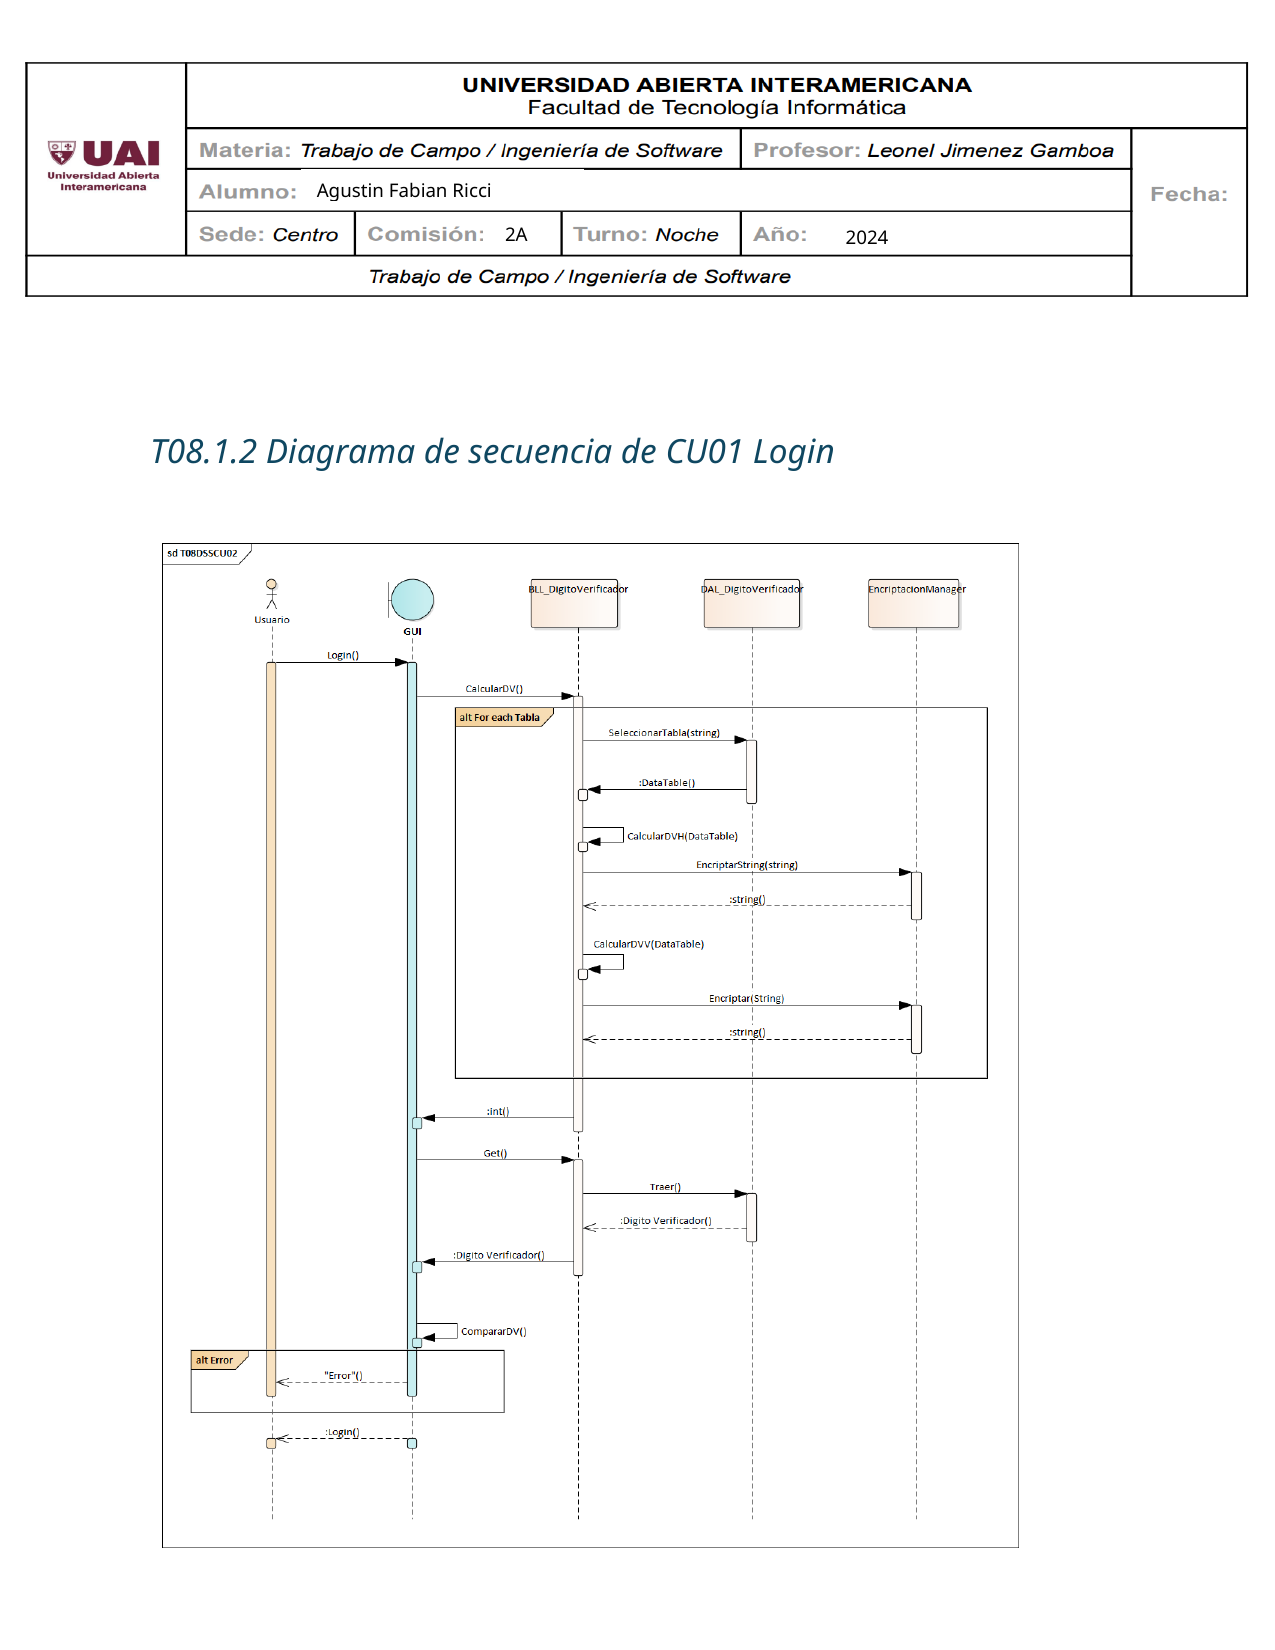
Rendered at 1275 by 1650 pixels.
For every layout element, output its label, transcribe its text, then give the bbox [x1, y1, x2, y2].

subtitle T08.1.2 Diagrama de secuencia de CU01 Login [150, 428, 1125, 474]
picture [156, 537, 1024, 1553]
picture [19, 60, 1249, 297]
